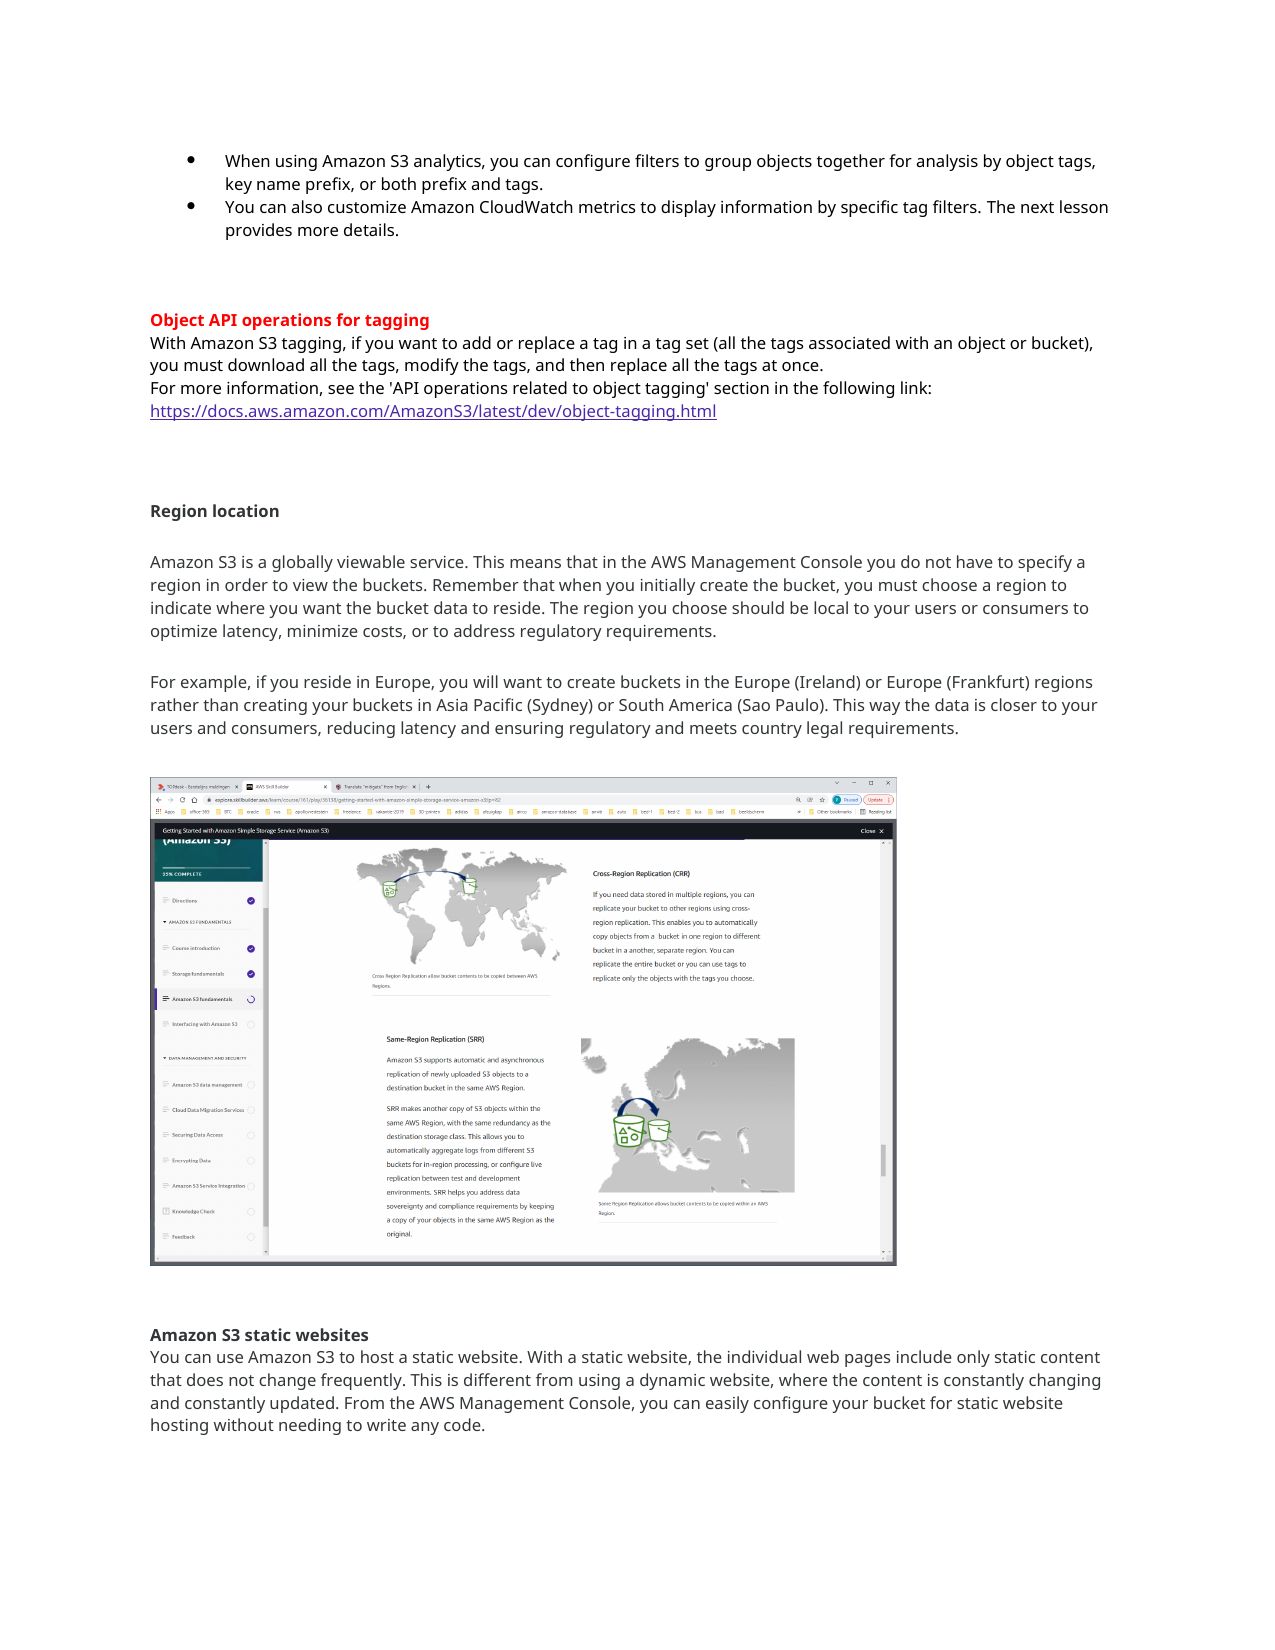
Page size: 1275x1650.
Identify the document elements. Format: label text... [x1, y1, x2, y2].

text Object API operations for tagging [150, 308, 1125, 331]
picture [150, 777, 897, 1266]
text Amazon S3 static websites [150, 1323, 1125, 1346]
text Amazon S3 is a globally viewable service. This means that in the AWS Management Console you do not have to specify a region in order to view the buckets. Remember that when you initially create the bucket, you must choose a region to indicate where you want the bucket data to reside. The region you choose should be local to your users or consumers to optimize latency, minimize costs, or to address regulatory requirements. [150, 551, 1125, 642]
text You can use Amazon S3 to host a static website. With a static website, the individual web pages include only static content that does not change frequently. This is different from using a dynamic website, where the content is constantly changing and constantly updated. From the AWS Management Console, you can easily configure your bucket for static website hosting without needing to write any code. [150, 1346, 1125, 1437]
list You can also customize Amazon CloudWatch metrics to display information by specific tag filters. The next lesson provides more details. [187, 195, 1125, 241]
text For more information, see the 'API operations related to object tagging' section in the following link: https://docs.aws.amazon.com/AmazonS3/latest/dev/object-tagging.html [150, 377, 1125, 422]
text Region location [150, 499, 1125, 522]
text With Amazon S3 tagging, if you want to add or replace a tag in a tag set (all the tags associated with an object or bucket), you must download all the tags, modify the tags, and then replace all the tags at once. [150, 331, 1125, 377]
text For example, if you reside in Europe, you will want to create buckets in the Europe (Ireland) or Europe (Frankfurt) regions rather than creating your buckets in Asia Pacific (Sydney) or South America (Sao Paulo). This way the data is closer to your users and consumers, reducing latency and ensuring regulatory and meets country legal requirements. [150, 671, 1125, 739]
list When using Amazon S3 analytics, you can configure filters to group objects together for analysis by object tags, key name prefix, or both prefix and tags. [187, 150, 1125, 195]
